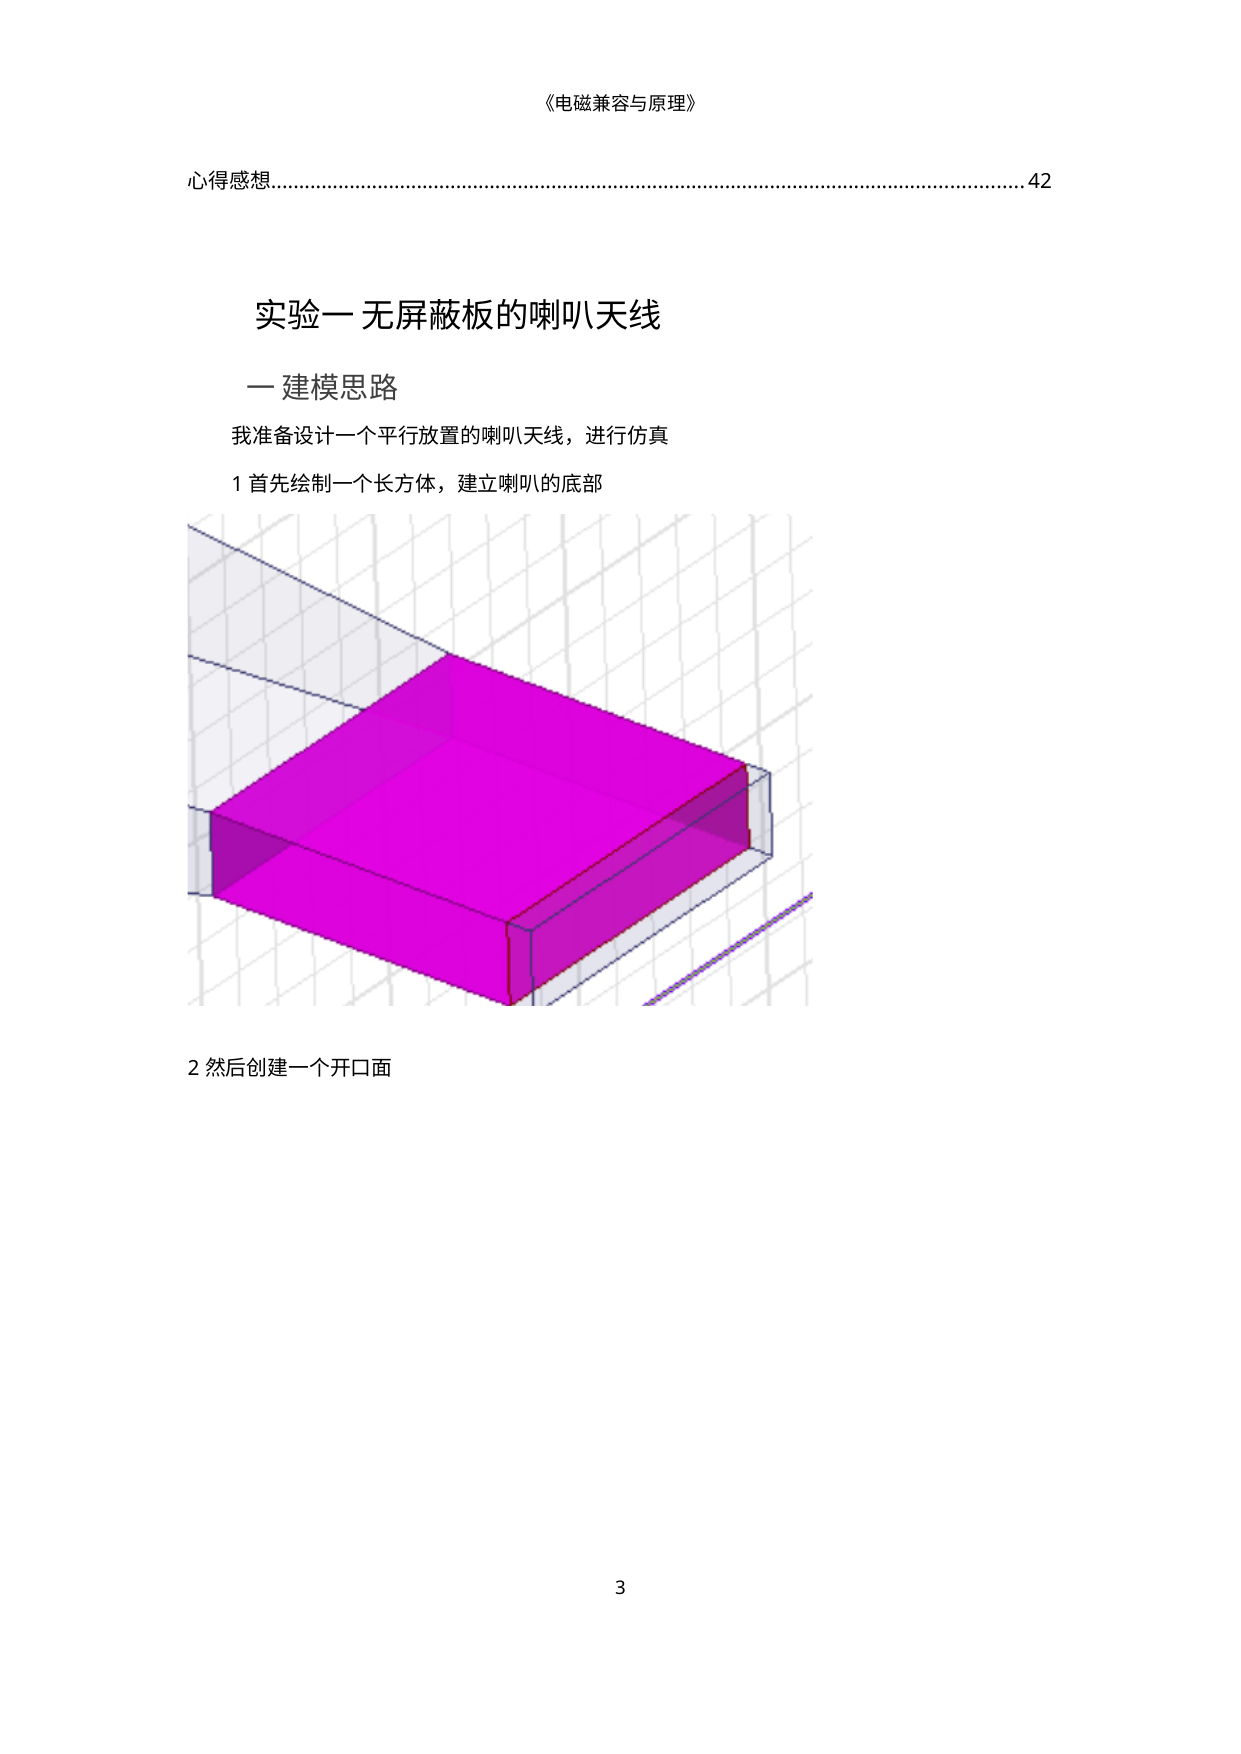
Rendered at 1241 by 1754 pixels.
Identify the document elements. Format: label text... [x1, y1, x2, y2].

picture [187, 514, 813, 1006]
text 1 首先绘制一个长方体，建立喇叭的底部 [187, 467, 1053, 499]
text 我准备设计一个平行放置的喇叭天线，进行仿真 [187, 418, 1053, 451]
subtitle 实验一 无屏蔽板的喇叭天线 [187, 280, 1053, 345]
text 2 然后创建一个开口面 [187, 1050, 1053, 1082]
subtitle 一 建模思路 [187, 353, 1053, 418]
